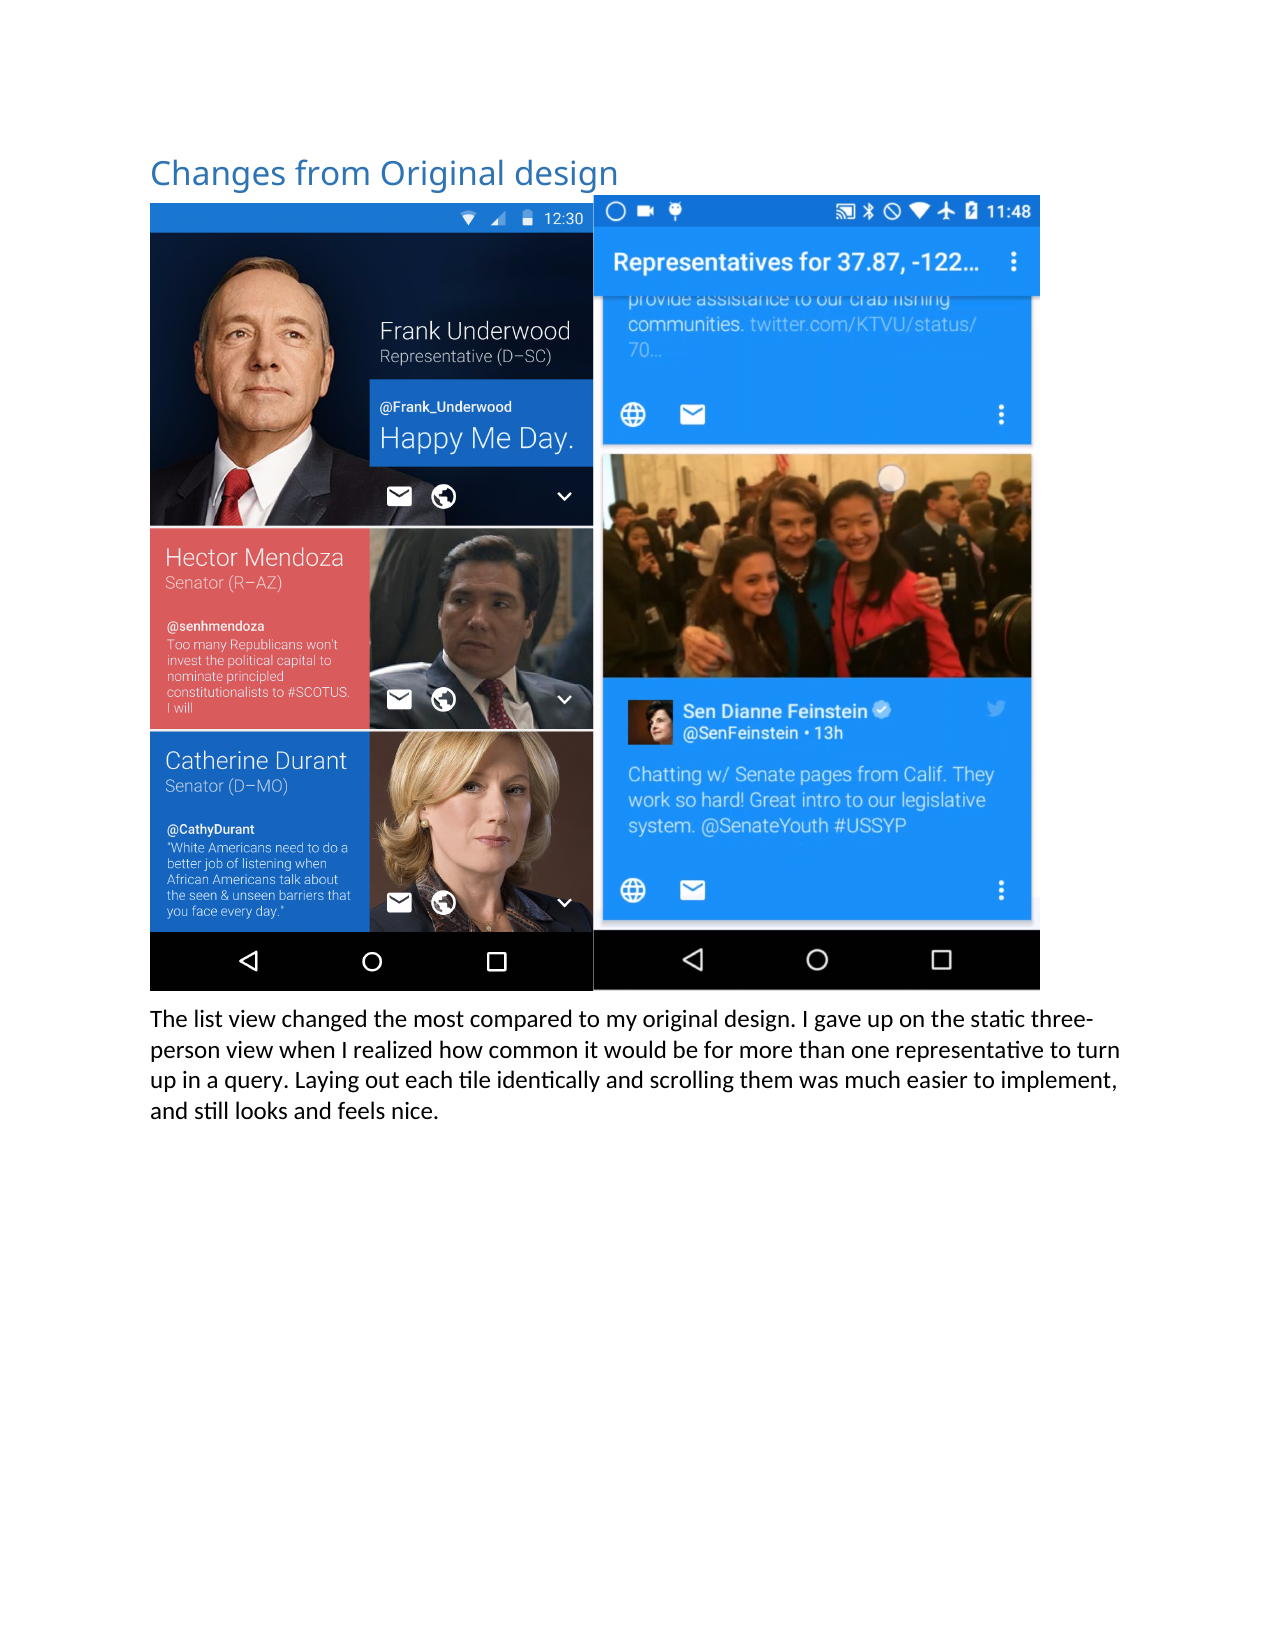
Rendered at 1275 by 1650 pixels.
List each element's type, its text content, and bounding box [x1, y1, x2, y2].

text The list view changed the most compared to my original design. I gave up on the static three-person view when I realized how common it would be for more than one representative to turn up in a query. Laying out each tile identically and scrolling them was much easier to implement, and still looks and feels nice. [150, 1003, 1125, 1126]
picture [150, 195, 1040, 991]
subtitle Changes from Original design [150, 150, 1125, 195]
